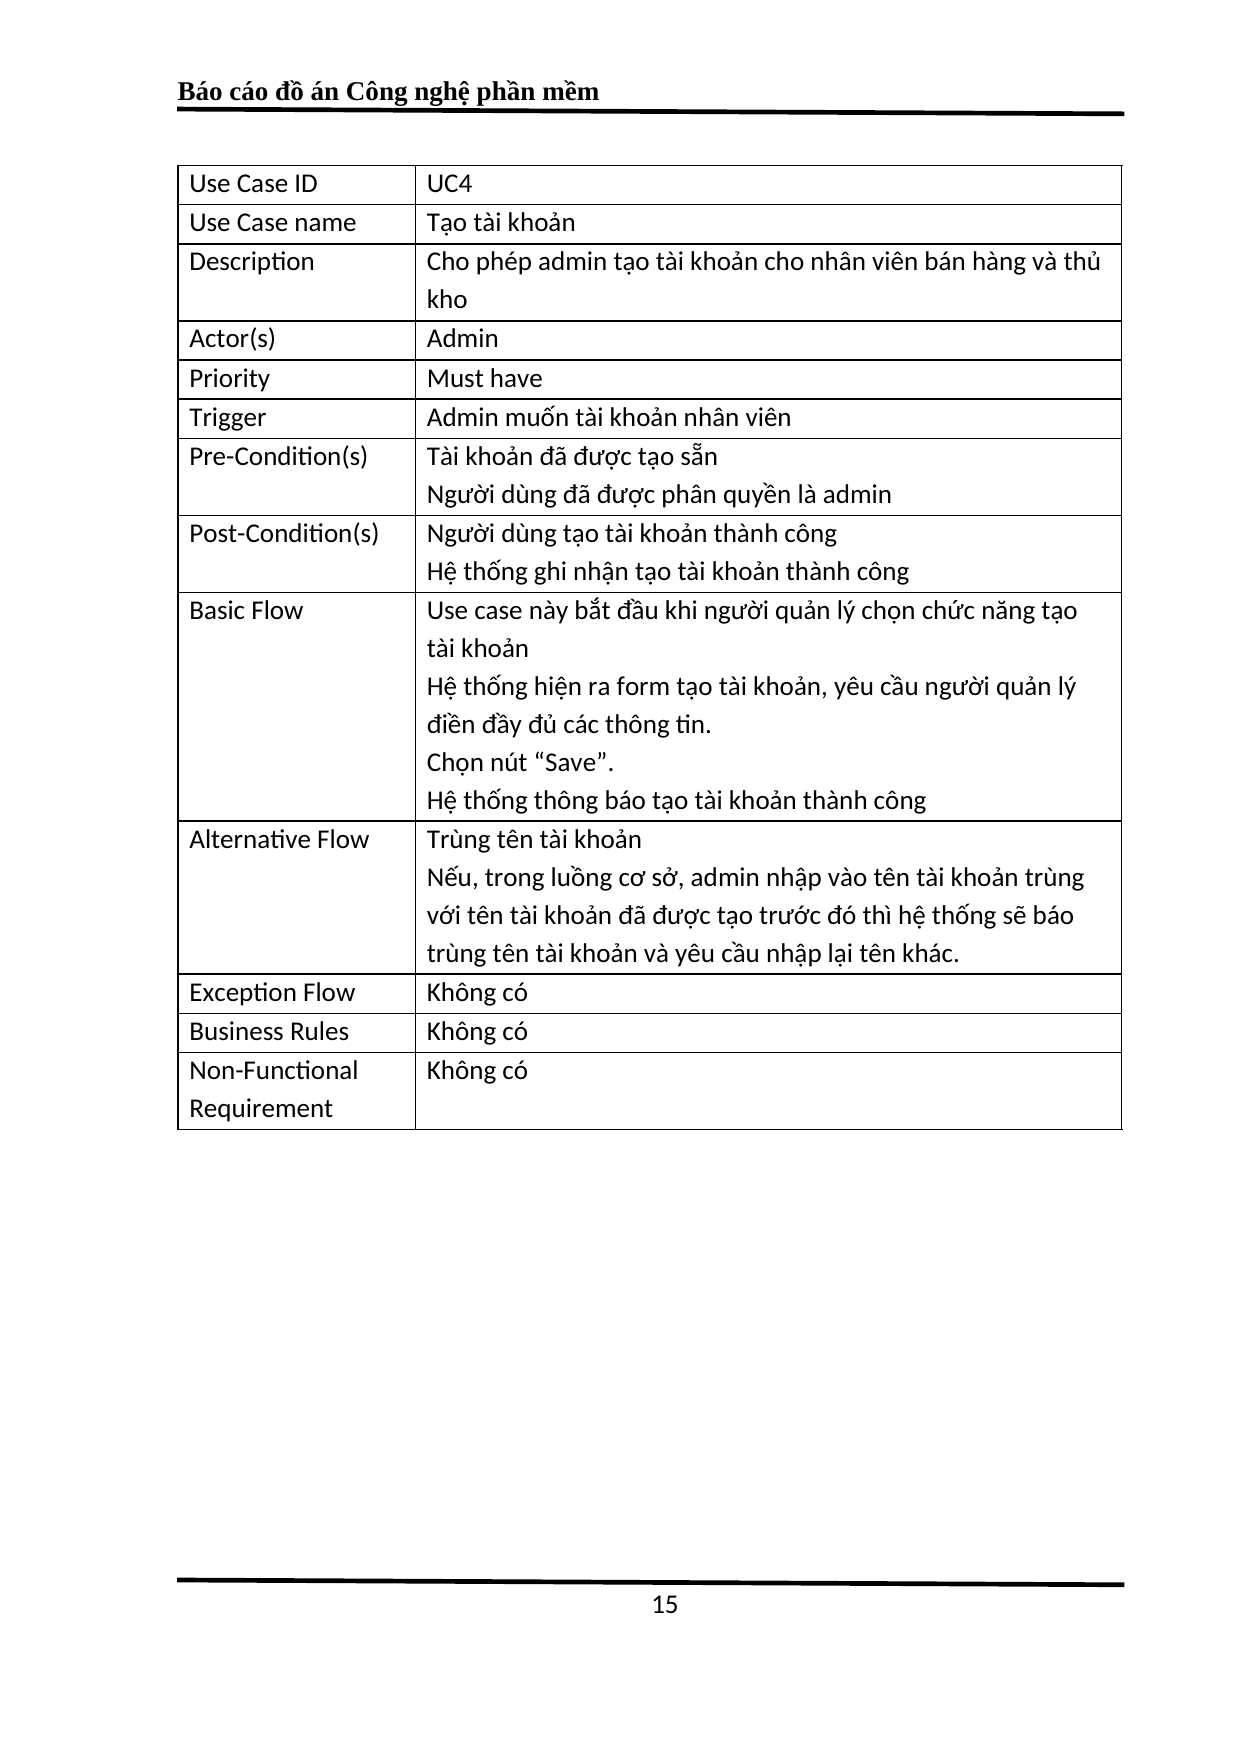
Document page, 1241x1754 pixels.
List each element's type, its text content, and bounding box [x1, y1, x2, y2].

table_cell Use case này bắt đầu khi người quản lý chọn chức năng tạo tài khoản Hệ thống hiện ra form tạo tài khoản, yêu cầu người quản lý điền đầy đủ các thông tin. Chọn nút “Save”. Hệ thống thông báo tạo tài khoản thành công [416, 593, 1121, 820]
table_cell Không có [416, 1014, 1121, 1052]
table_cell Người dùng tạo tài khoản thành công Hệ thống ghi nhận tạo tài khoản thành công [416, 516, 1121, 592]
table_cell Exception Flow [179, 975, 415, 1012]
table_cell Alternative Flow [179, 822, 415, 973]
table_header Use Case ID [179, 166, 415, 204]
table_cell Use Case name [179, 205, 415, 243]
table_cell Basic Flow [179, 593, 415, 820]
table_cell Trùng tên tài khoản Nếu, trong luồng cơ sở, admin nhập vào tên tài khoản trùng với tên tài khoản đã được tạo trước đó thì hệ thống sẽ báo trùng tên tài khoản và yêu cầu nhập lại tên khác. [416, 822, 1121, 973]
table_cell Tạo tài khoản [416, 205, 1121, 243]
table_cell Priority [179, 361, 415, 398]
table_cell Description [179, 245, 415, 320]
table_cell Actor(s) [179, 322, 415, 359]
table_cell Post-Condition(s) [179, 516, 415, 592]
table_cell Admin [416, 322, 1121, 359]
table_cell Không có [416, 1053, 1121, 1129]
table_cell Tài khoản đã được tạo sẵn Người dùng đã được phân quyền là admin [416, 439, 1121, 514]
table_header UC4 [416, 166, 1121, 204]
table_cell Admin muốn tài khoản nhân viên [416, 400, 1121, 437]
table_cell Pre-Condition(s) [179, 439, 415, 514]
table_cell Trigger [179, 400, 415, 437]
table_cell Cho phép admin tạo tài khoản cho nhân viên bán hàng và thủ kho [416, 245, 1121, 320]
table_cell Business Rules [179, 1014, 415, 1052]
table_cell Must have [416, 361, 1121, 398]
table_cell Non-Functional Requirement [179, 1053, 415, 1129]
table_cell Không có [416, 975, 1121, 1012]
